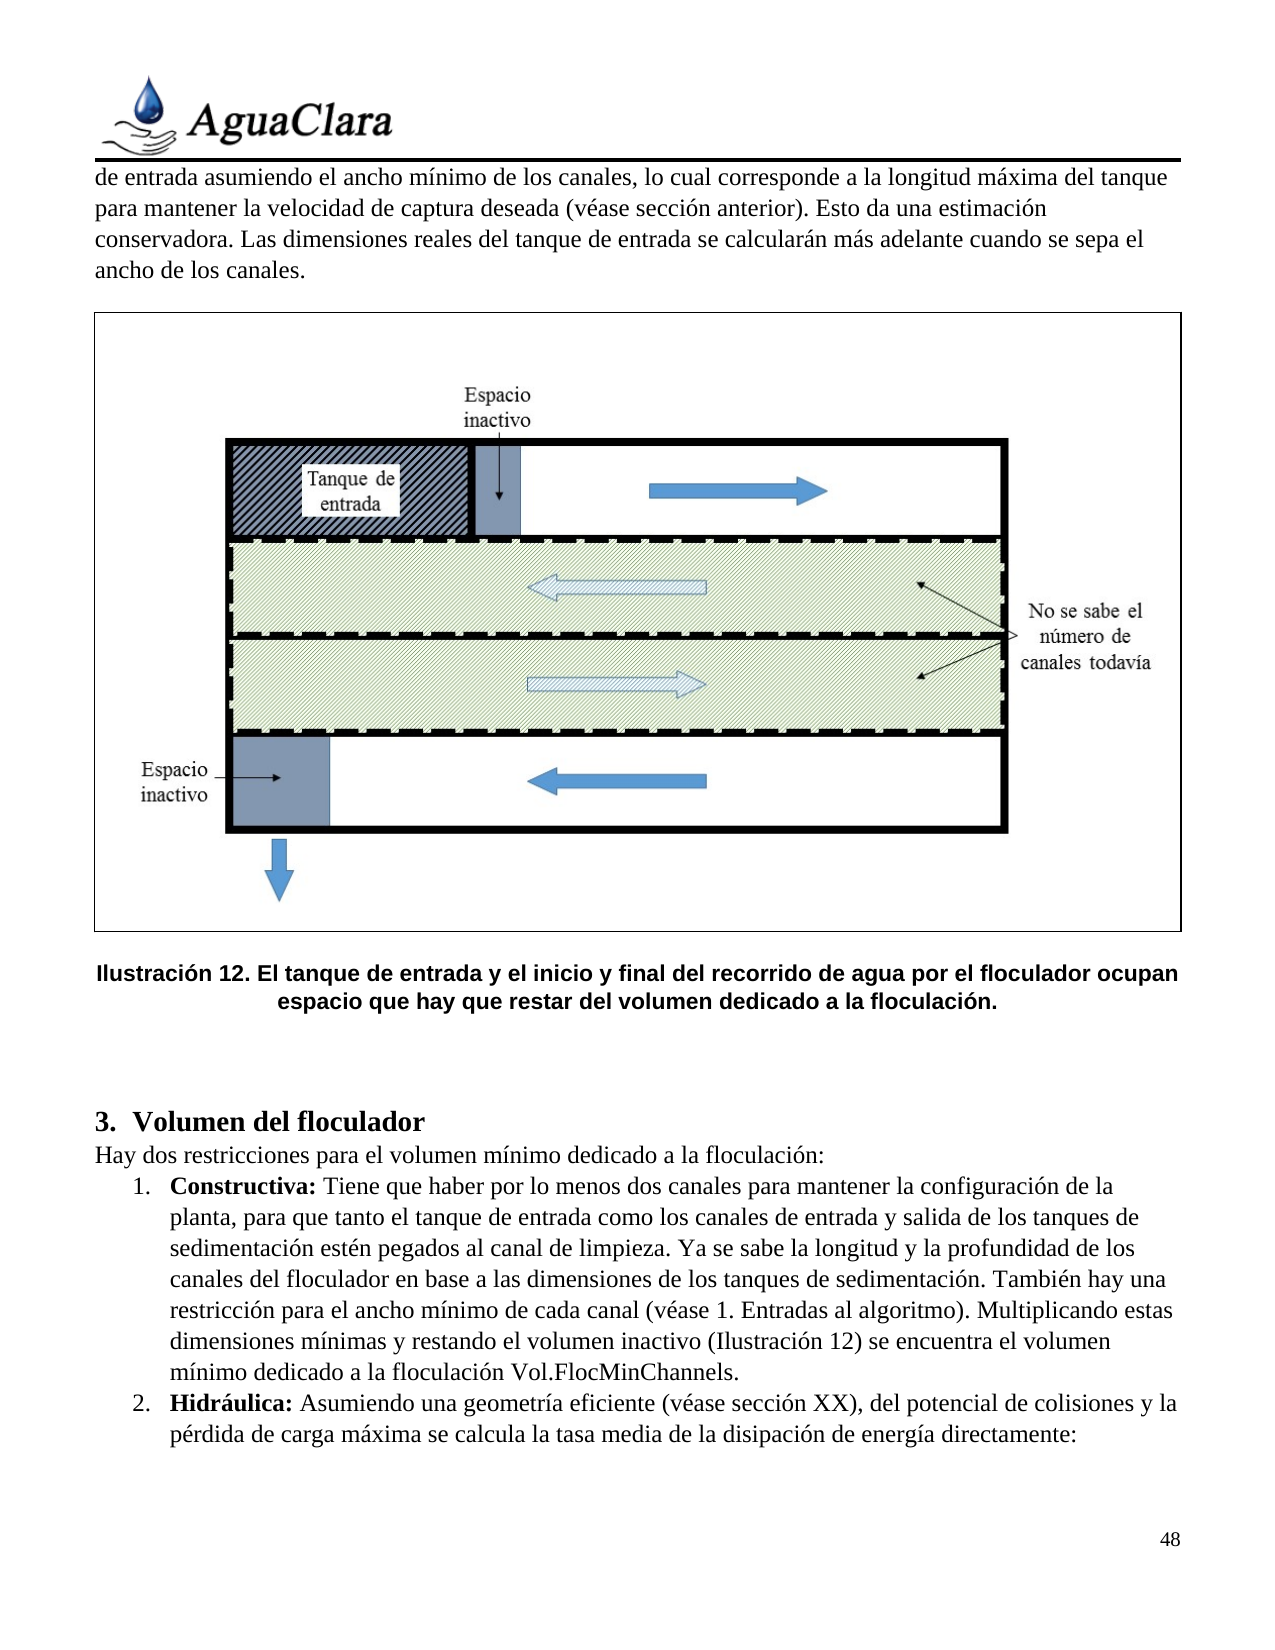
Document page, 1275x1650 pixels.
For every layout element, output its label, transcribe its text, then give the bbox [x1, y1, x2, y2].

picture [94, 75, 412, 158]
subtitle Volumen del floculador [94, 1104, 1181, 1137]
list Hidráulica: Asumiendo una geometría eficiente (véase sección XX), del potencial de colisiones y la pérdida de carga máxima se calcula la tasa media de la disipación de energía directamente: [132, 1388, 1181, 1448]
text Hay dos restricciones para el volumen mínimo dedicado a la floculación: [94, 1140, 1181, 1169]
picture [104, 368, 1171, 929]
